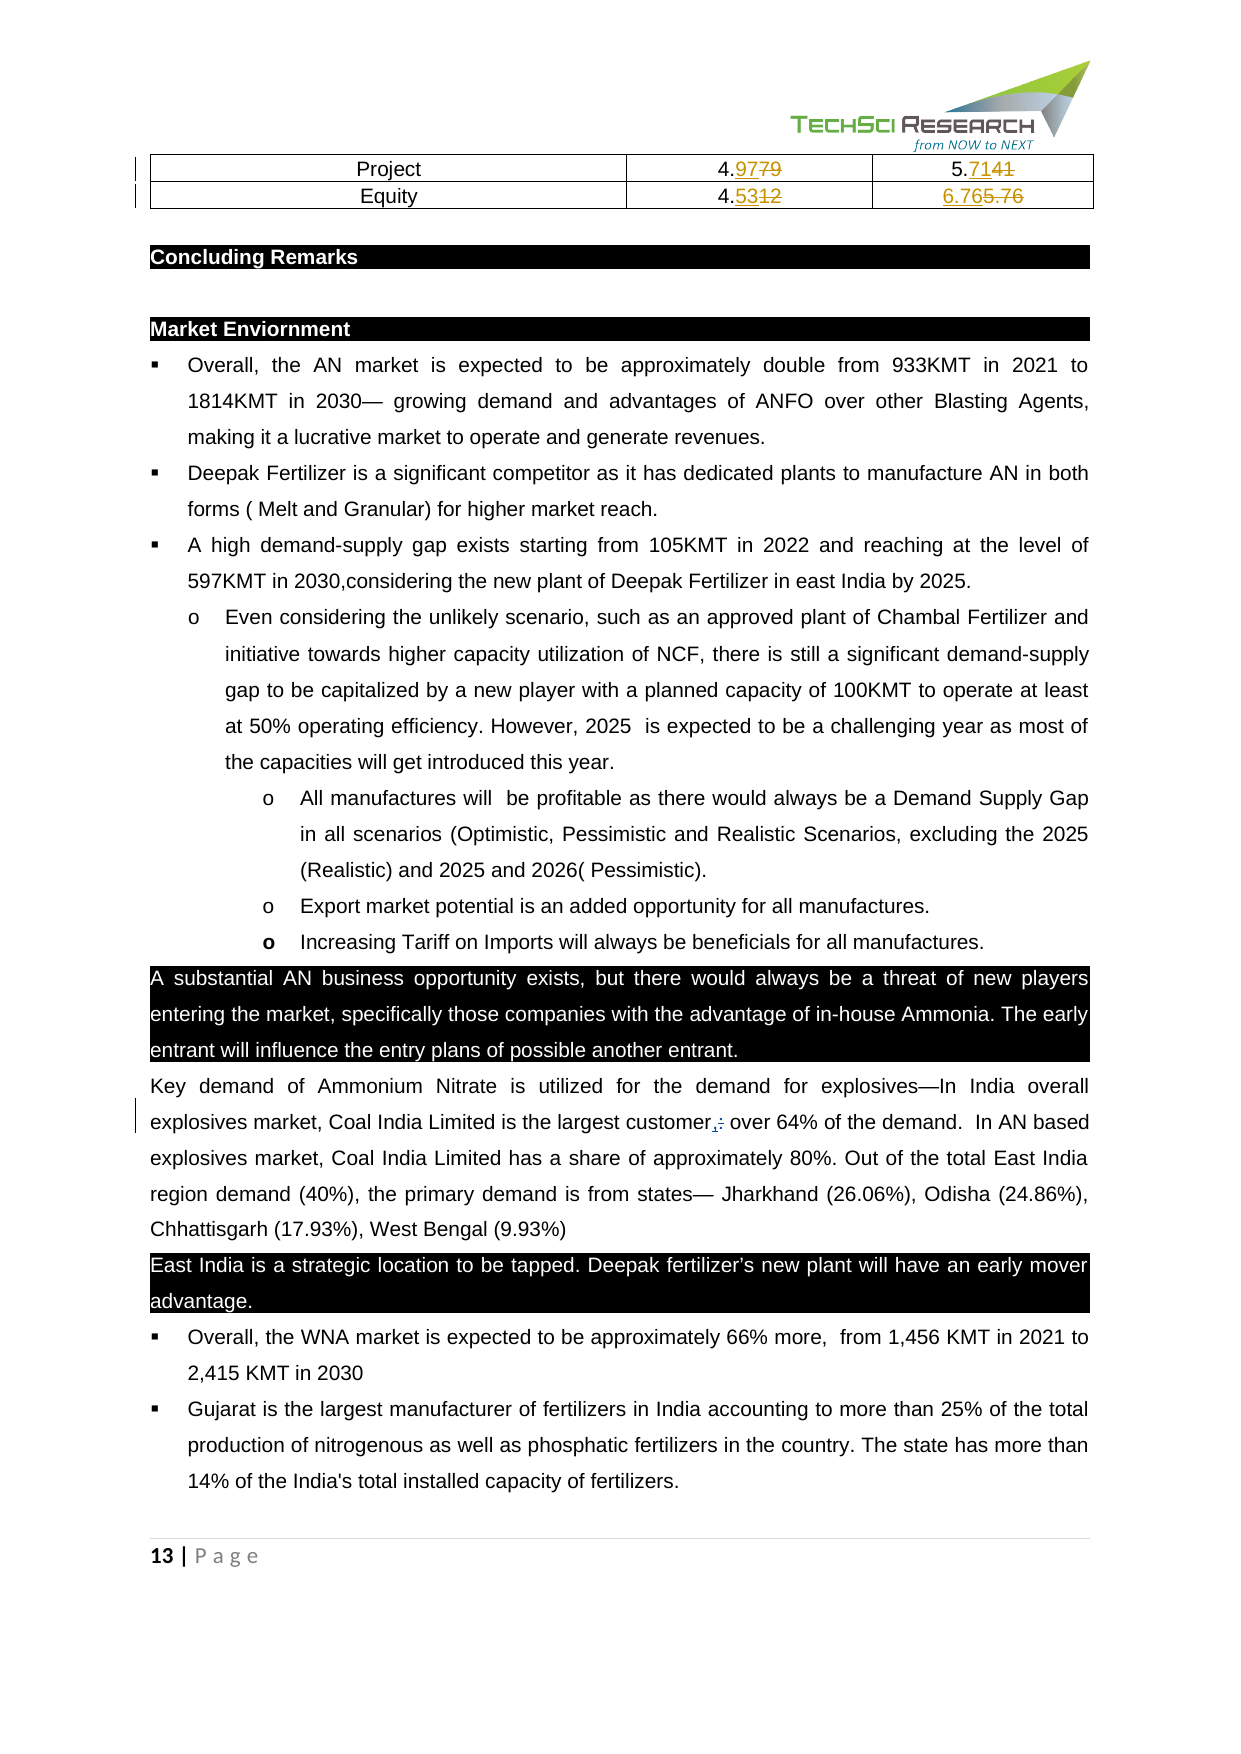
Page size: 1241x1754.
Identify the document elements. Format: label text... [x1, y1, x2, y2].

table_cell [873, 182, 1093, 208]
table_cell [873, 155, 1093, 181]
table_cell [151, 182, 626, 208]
list Overall, the AN market is expected to be approximately double from 933KMT in 2021 to 1814KMT in 2030— growing demand and advantages of ANFO over other Blasting Agents, making it a lucrative market to operate and generate revenues. [150, 353, 1090, 448]
text Concluding Remarks [150, 245, 1090, 269]
text A substantial AN business opportunity exists, but there would always be a threat of new players entering the market, specifically those companies with the advantage of in-house Ammonia. The early entrant will influence the entry plans of possible another entrant. [150, 966, 1090, 1062]
list Market Enviornment [150, 317, 1090, 341]
list Even considering the unlikely scenario, such as an approved plant of Chambal Fertilizer and initiative towards higher capacity utilization of NCF, there is still a significant demand-supply gap to be capitalized by a new player with a planned capacity of 100KMT to operate at least at 50% operating efficiency. However, 2025 is expected to be a challenging year as most of the capacities will get introduced this year. [187, 604, 1090, 774]
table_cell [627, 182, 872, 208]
list A high demand-supply gap exists starting from 105KMT in 2022 and reaching at the level of 597KMT in 2030,considering the new plant of Deepak Fertilizer in east India by 2025. [150, 532, 1090, 592]
list Increasing Tariff on Imports will always be beneficials for all manufactures. [262, 930, 1090, 954]
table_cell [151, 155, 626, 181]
list Deepak Fertilizer is a significant competitor as it has dedicated plants to manufacture AN in both forms ( Melt and Granular) for higher market reach. [150, 461, 1090, 521]
list All manufactures will be profitable as there would always be a Demand Supply Gap in all scenarios (Optimistic, Pessimistic and Realistic Scenarios, excluding the 2025 (Realistic) and 2025 and 2026( Pessimistic). [262, 786, 1090, 882]
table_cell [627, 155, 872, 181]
list Overall, the WNA market is expected to be approximately 66% more, from 1,456 KMT in 2021 to 2,415 KMT in 2030 [150, 1325, 1090, 1385]
text Key demand of Ammonium Nitrate is utilized for the demand for explosives—In India overall explosives market, Coal India Limited is the largest customer over 64% of the demand. In AN based explosives market, Coal India Limited has a share of approximately 80%. Out of the total East India region demand (40%), the primary demand is from states— Jharkhand (26.06%), Odisha (24.86%), Chhattisgarh (17.93%), West Bengal (9.93%) [150, 1073, 1090, 1241]
picture [788, 59, 1091, 154]
text East India is a strategic location to be tapped. Deepak fertilizer’s new plant will have an early mover advantage. [150, 1253, 1090, 1313]
list Gujarat is the largest manufacturer of fertilizers in India accounting to more than 25% of the total production of nitrogenous as well as phosphatic fertilizers in the country. The state has more than 14% of the India's total installed capacity of fertilizers. [150, 1397, 1090, 1493]
list Export market potential is an added opportunity for all manufactures. [262, 894, 1090, 918]
